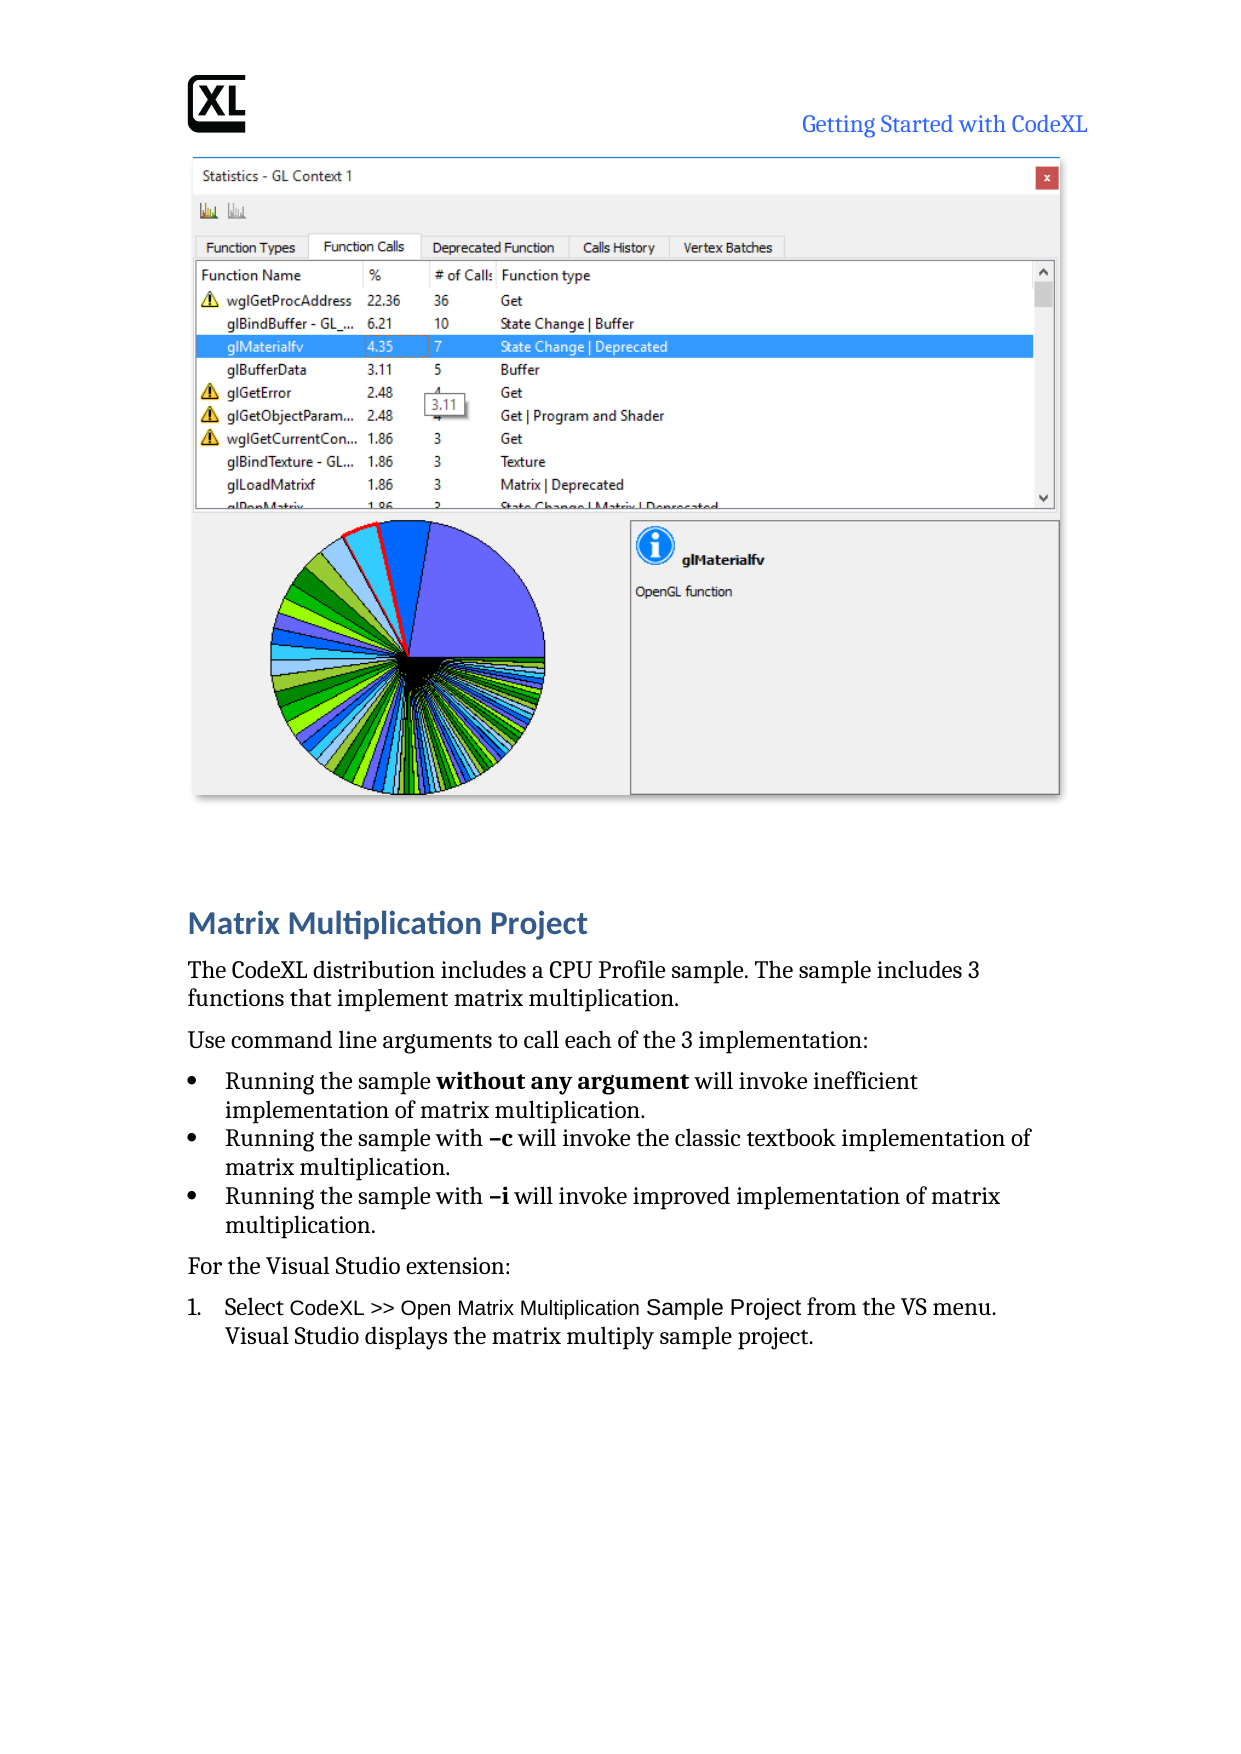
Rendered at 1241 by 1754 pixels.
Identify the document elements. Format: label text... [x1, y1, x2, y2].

text For the Visual Studio extension: [187, 1252, 1053, 1281]
subtitle Matrix Multiplication Project [187, 902, 1053, 943]
list Running the sample with –c will invoke the classic textbook implementation of matrix multiplication. [187, 1124, 1053, 1182]
text The CodeXL distribution includes a CPU Profile sample. The sample includes 3 functions that implement matrix multiplication. [187, 956, 1053, 1013]
list Running the sample without any argument will invoke inefficient implementation of matrix multiplication. [187, 1067, 1053, 1124]
picture [193, 157, 1060, 795]
list Running the sample with –i will invoke improved implementation of matrix multiplication. [187, 1182, 1053, 1239]
list Select CodeXL >> Open Matrix Multiplication Sample Project from the VS menu. Visual Studio displays the matrix multiply sample project. [187, 1293, 1053, 1351]
text Use command line arguments to call each of the 3 implementation: [187, 1026, 1053, 1054]
picture [187, 75, 246, 133]
